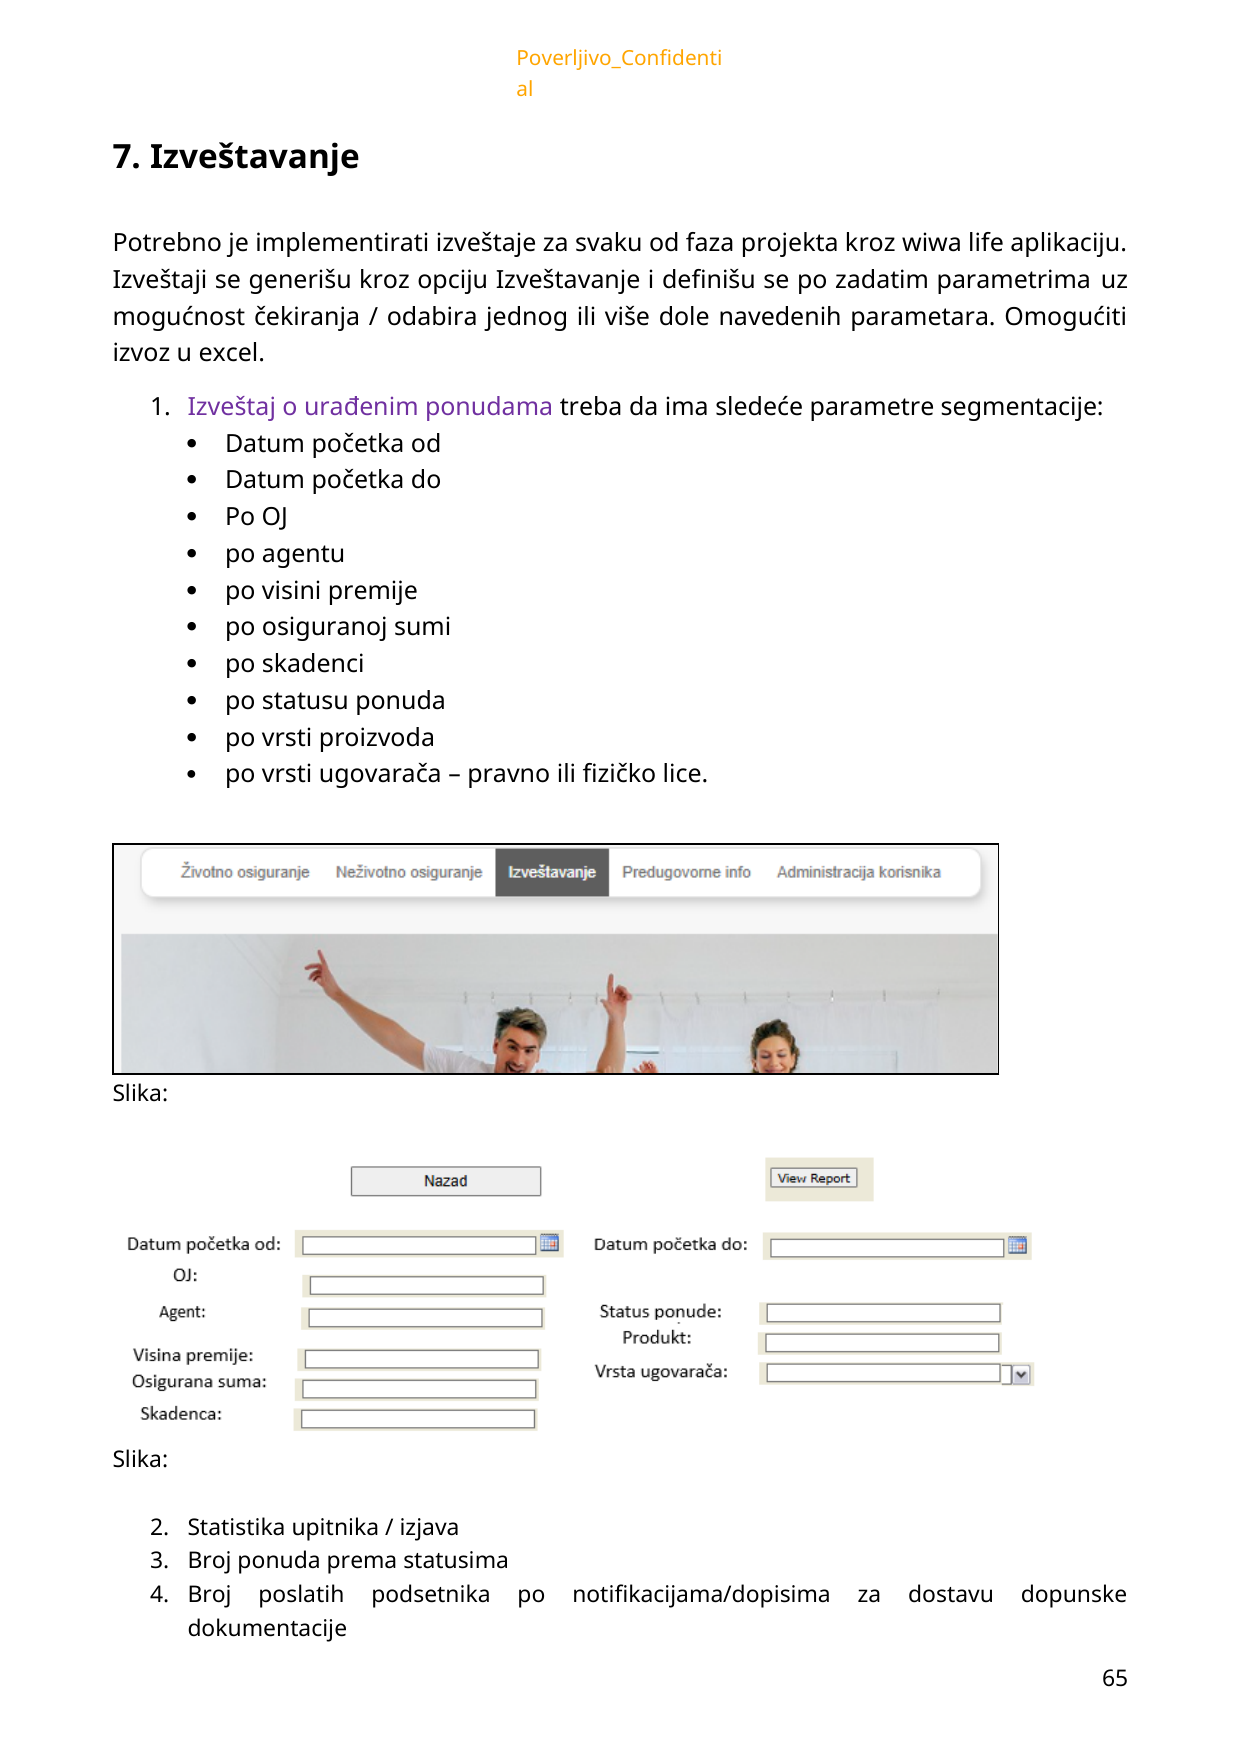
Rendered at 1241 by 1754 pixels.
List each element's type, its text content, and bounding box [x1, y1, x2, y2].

list po statusu ponuda [187, 683, 1128, 717]
list Izveštavanje [112, 133, 1128, 178]
text Slika: [112, 1443, 1128, 1474]
list Broj ponuda prema statusima [150, 1544, 1128, 1576]
list Broj poslatih podsetnika po notifikacijama/dopisima za dostavu dopunske dokumentacije [150, 1578, 1128, 1643]
list po vrsti proizvoda [187, 719, 1128, 753]
list Izveštaj o urađenim ponudama treba da ima sledeće parametre segmentacije: [150, 388, 1128, 422]
list po skadenci [187, 646, 1128, 680]
picture [112, 1144, 1058, 1441]
list Datum početka od [187, 425, 1128, 459]
list Datum početka do [187, 462, 1128, 496]
list Po OJ [187, 499, 1128, 533]
list po visini premije [187, 572, 1128, 606]
list po agentu [187, 536, 1128, 569]
text Slika: [112, 1077, 1128, 1108]
picture [114, 845, 998, 1073]
list po vrsti ugovarača – pravno ili fizičko lice. [187, 756, 1128, 790]
list po osiguranoj sumi [187, 609, 1128, 643]
text Potrebno je implementirati izveštaje za svaku od faza projekta kroz wiwa life aplikaciju. Izveštaji se generišu kroz opciju Izveštavanje i definišu se po zadatim parametrima uz mogućnost čekiranja / odabira jednog ili više dole navedenih parametara. Omogućiti izvoz u excel. [112, 225, 1128, 369]
list Statistika upitnika / izjava [150, 1511, 1128, 1542]
